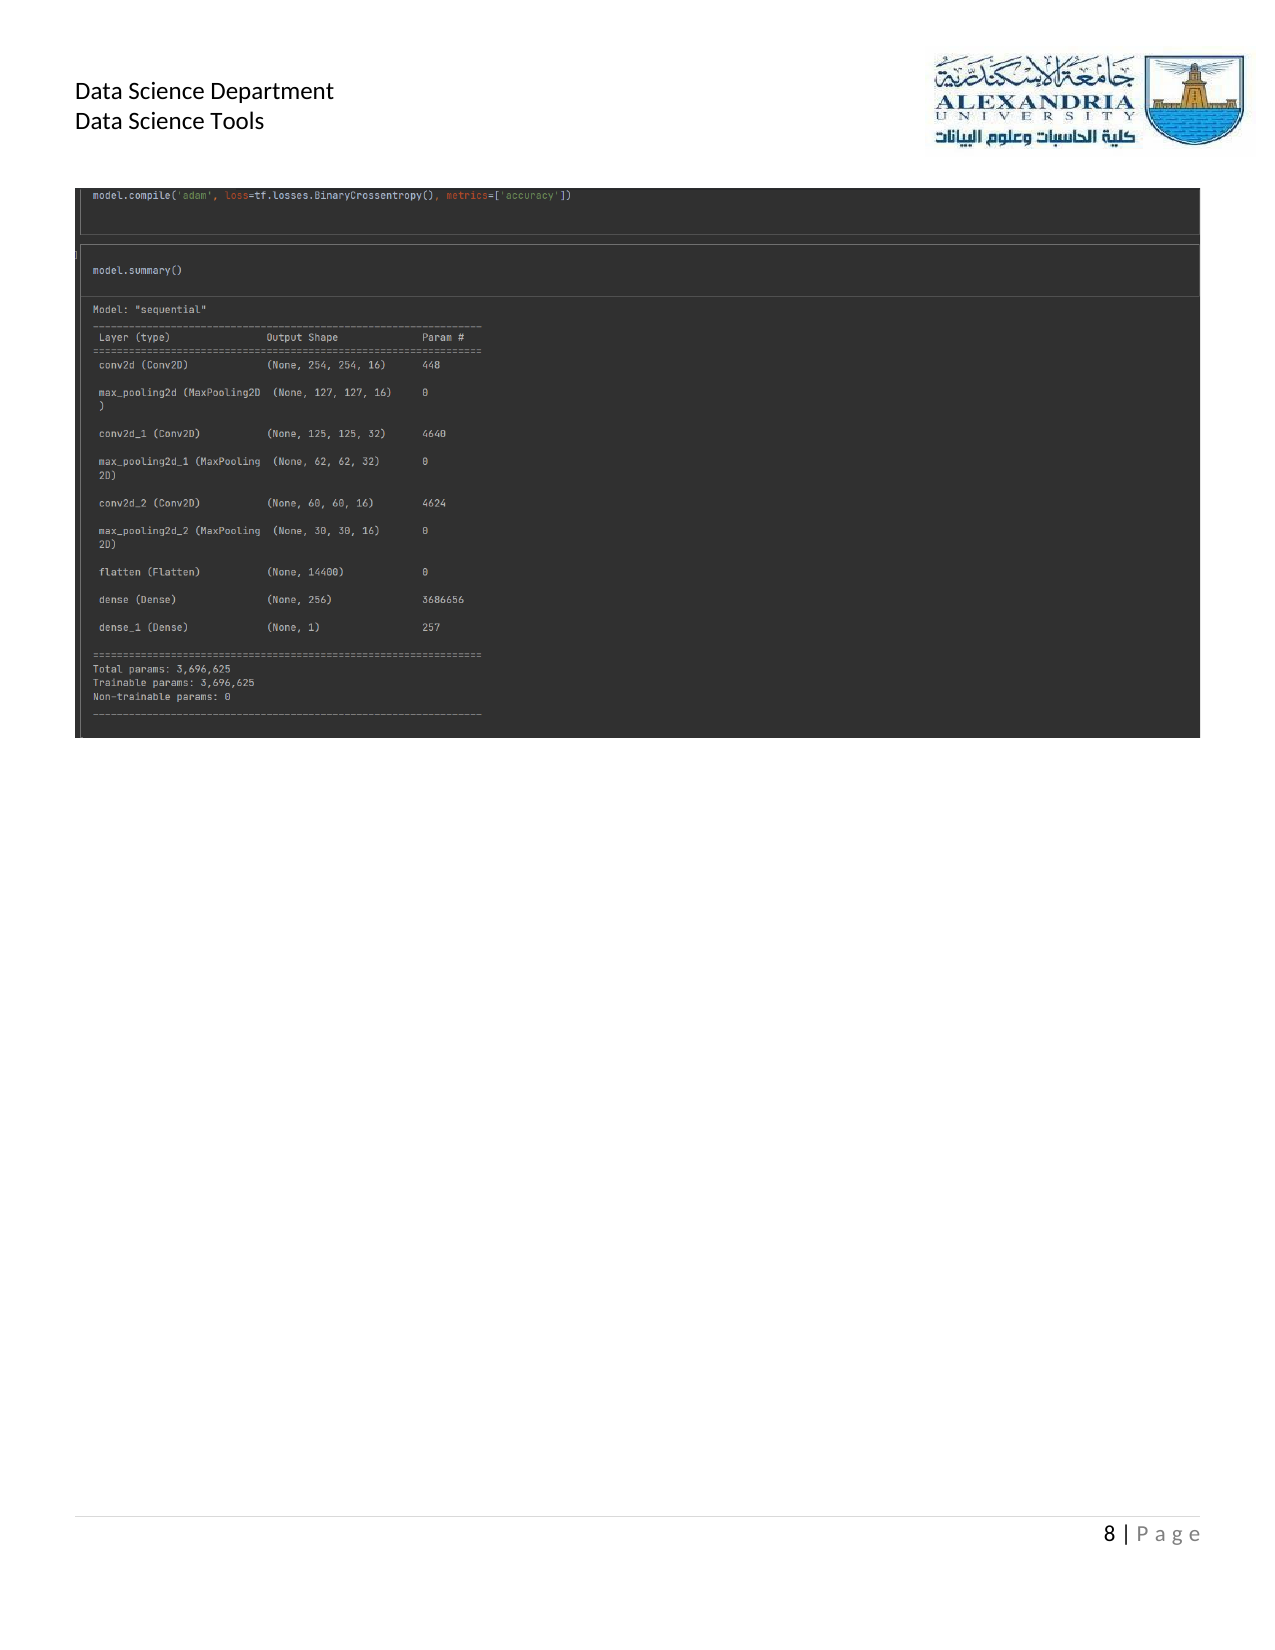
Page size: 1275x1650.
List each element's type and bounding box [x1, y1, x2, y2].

picture [75, 188, 1200, 738]
picture [925, 46, 1256, 157]
